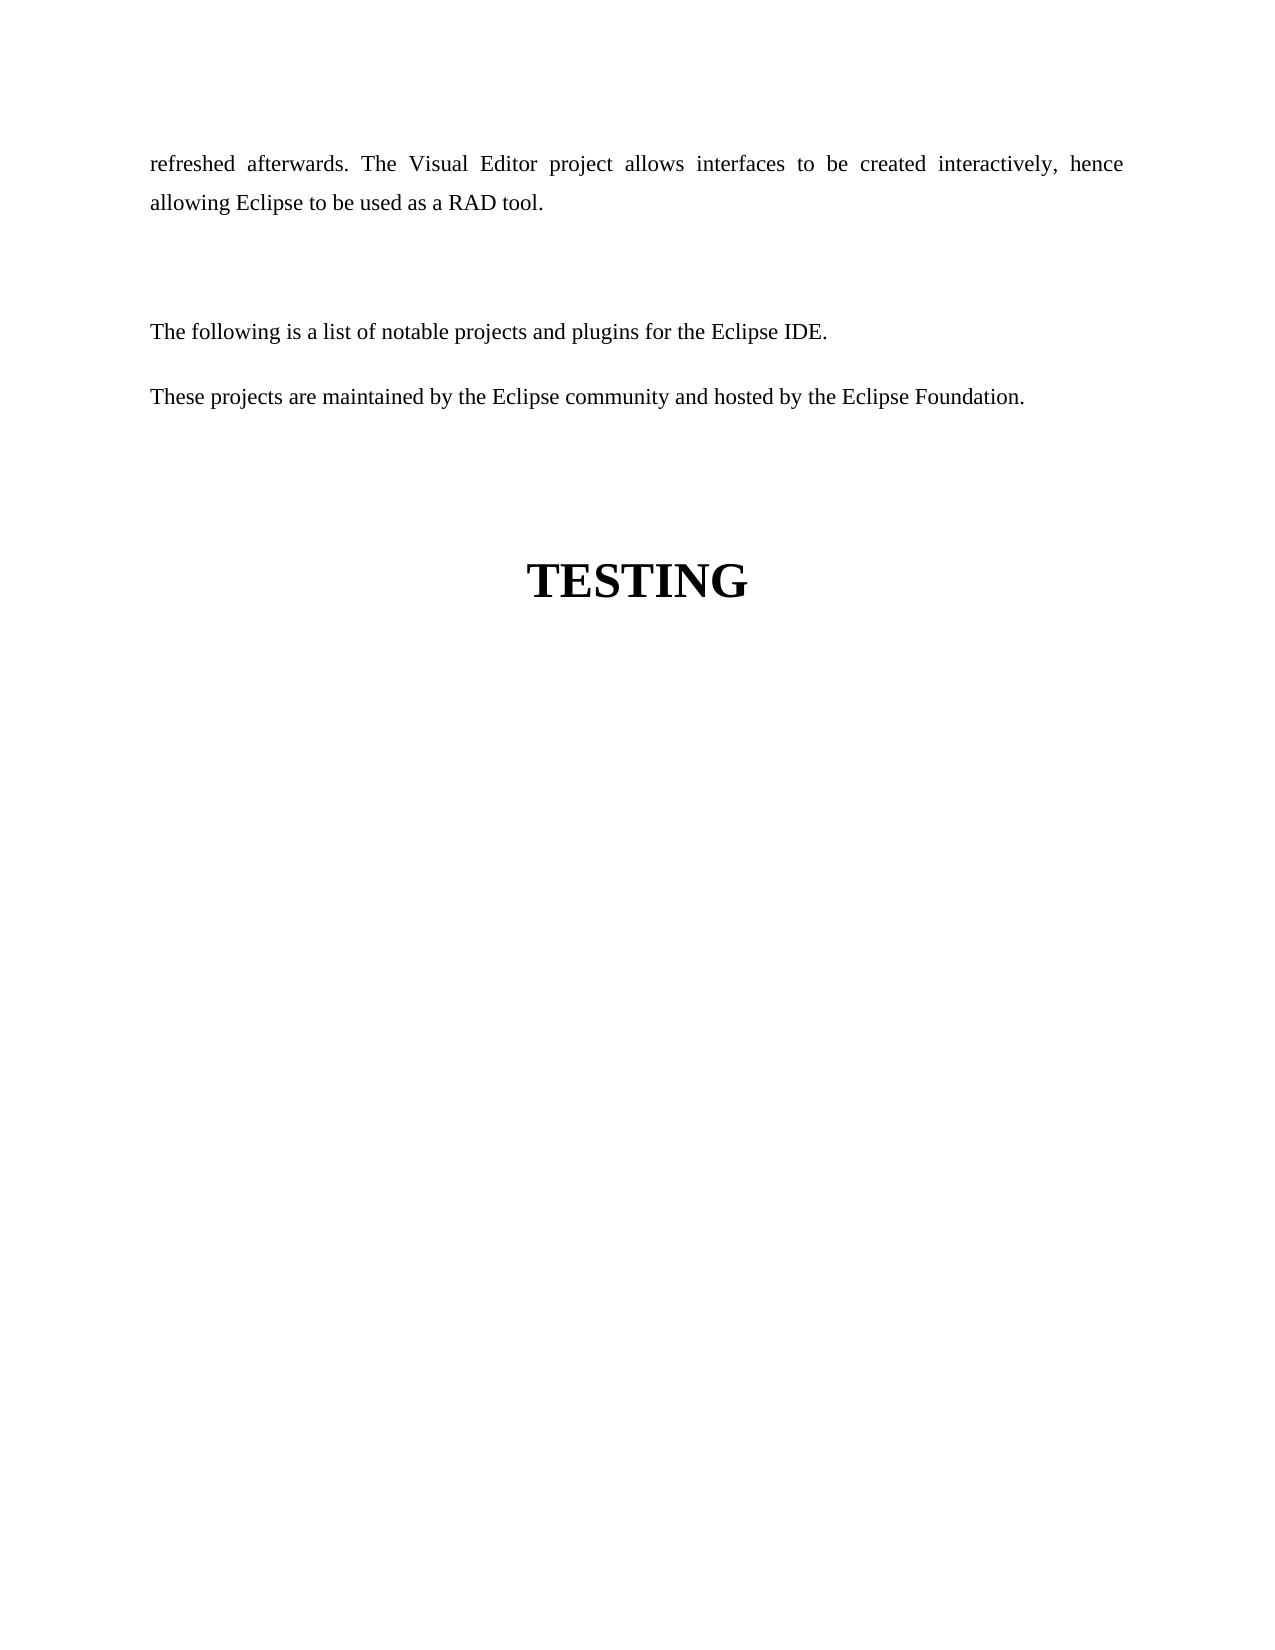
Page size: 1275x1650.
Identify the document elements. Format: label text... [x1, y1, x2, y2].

text TESTING [150, 550, 1125, 608]
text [150, 150, 1125, 216]
text The following is a list of notable projects and plugins for the Eclipse IDE. [150, 318, 1125, 345]
text These projects are maintained by the Eclipse community and hosted by the Eclipse Foundation. [150, 383, 1125, 409]
